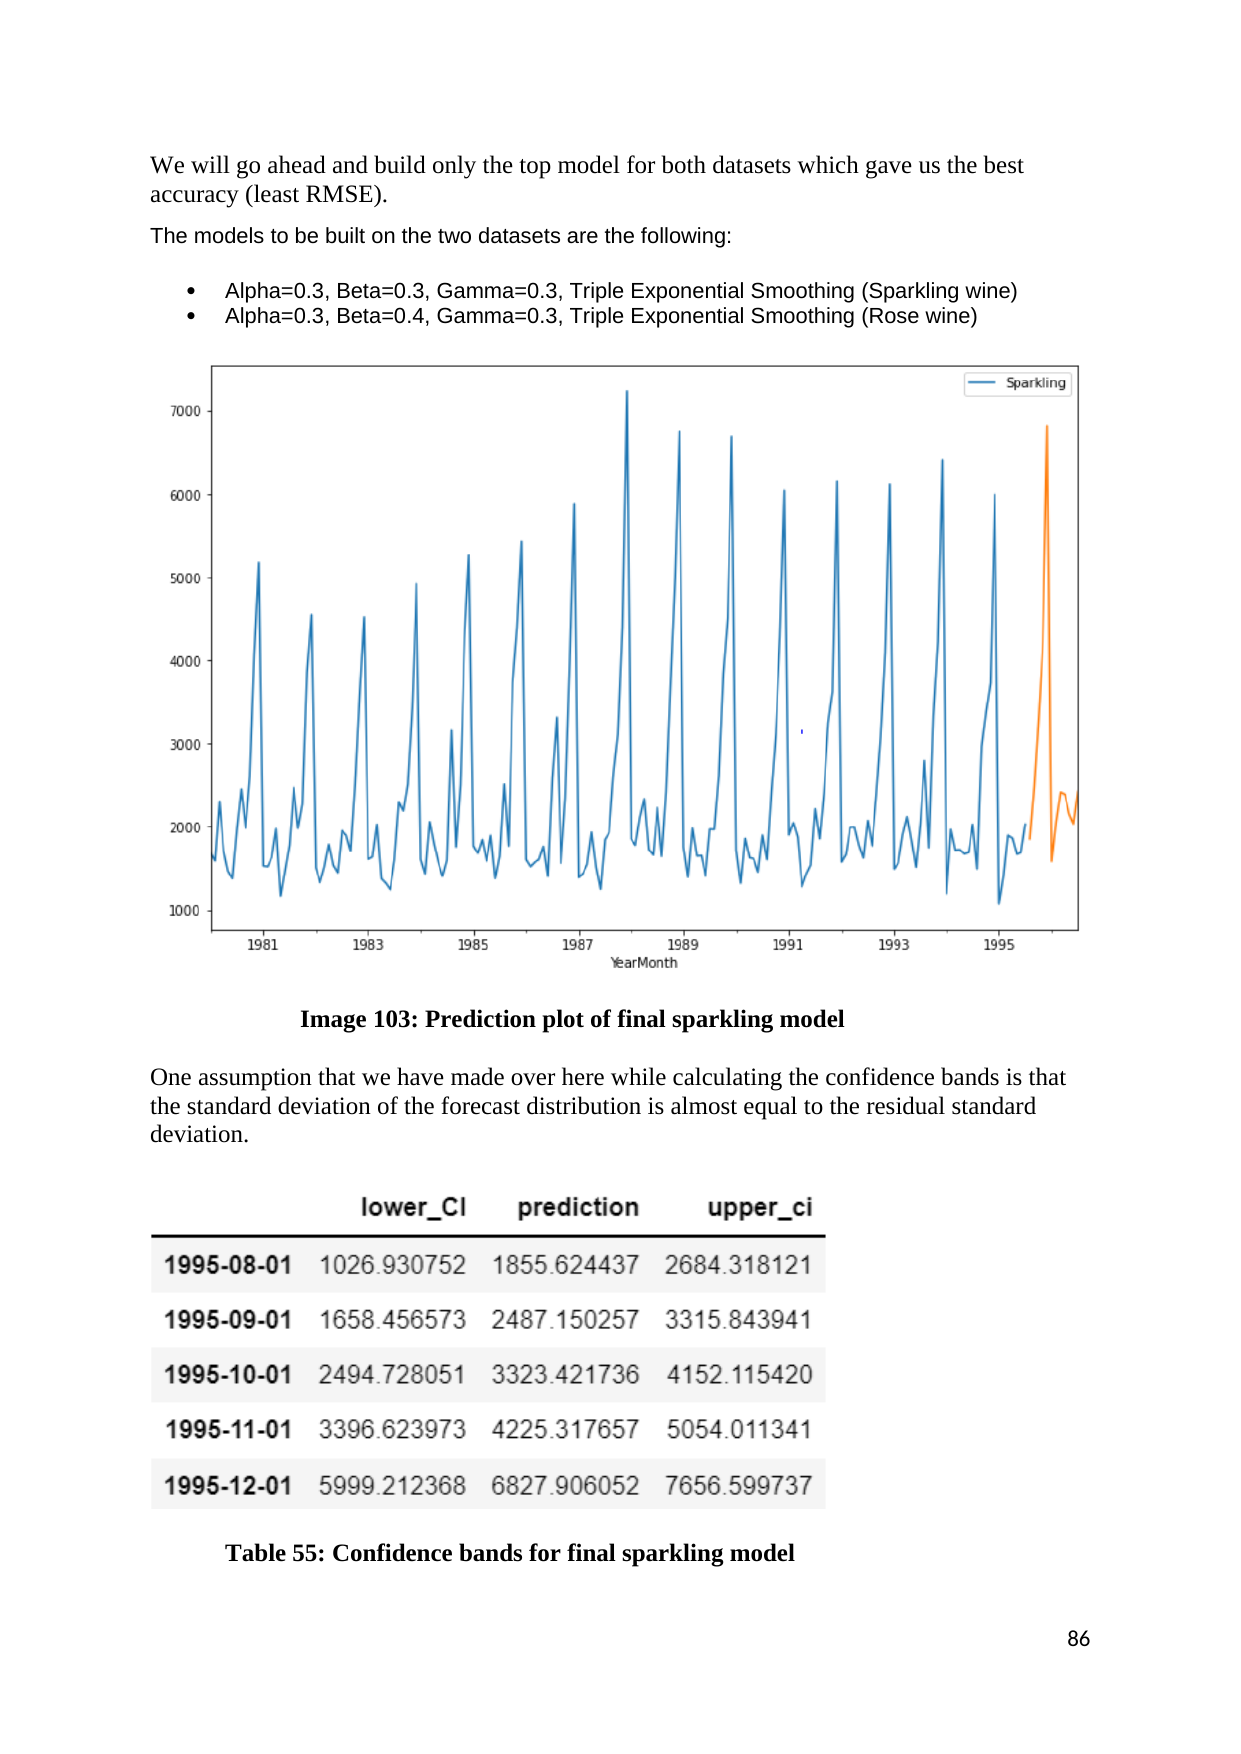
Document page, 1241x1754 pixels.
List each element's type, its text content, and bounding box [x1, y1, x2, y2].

list Alpha=0.3, Beta=0.3, Gamma=0.3, Triple Exponential Smoothing (Sparkling wine) [187, 277, 1090, 303]
text One assumption that we have made over here while calculating the confidence bands is that the standard deviation of the forecast distribution is almost equal to the residual standard deviation. [150, 1062, 1090, 1148]
text We will go ahead and build only the top model for both datasets which gave us the best accuracy (least RMSE). [150, 150, 1090, 207]
text The models to be built on the two datasets are the following: [150, 223, 1090, 248]
text Image 103: Prediction plot of final sparkling model [225, 1004, 1090, 1033]
picture [150, 357, 1091, 975]
picture [150, 1177, 829, 1509]
text Table 55: Confidence bands for final sparkling model [150, 1538, 1090, 1567]
list Alpha=0.3, Beta=0.4, Gamma=0.3, Triple Exponential Smoothing (Rose wine) [187, 303, 1090, 328]
